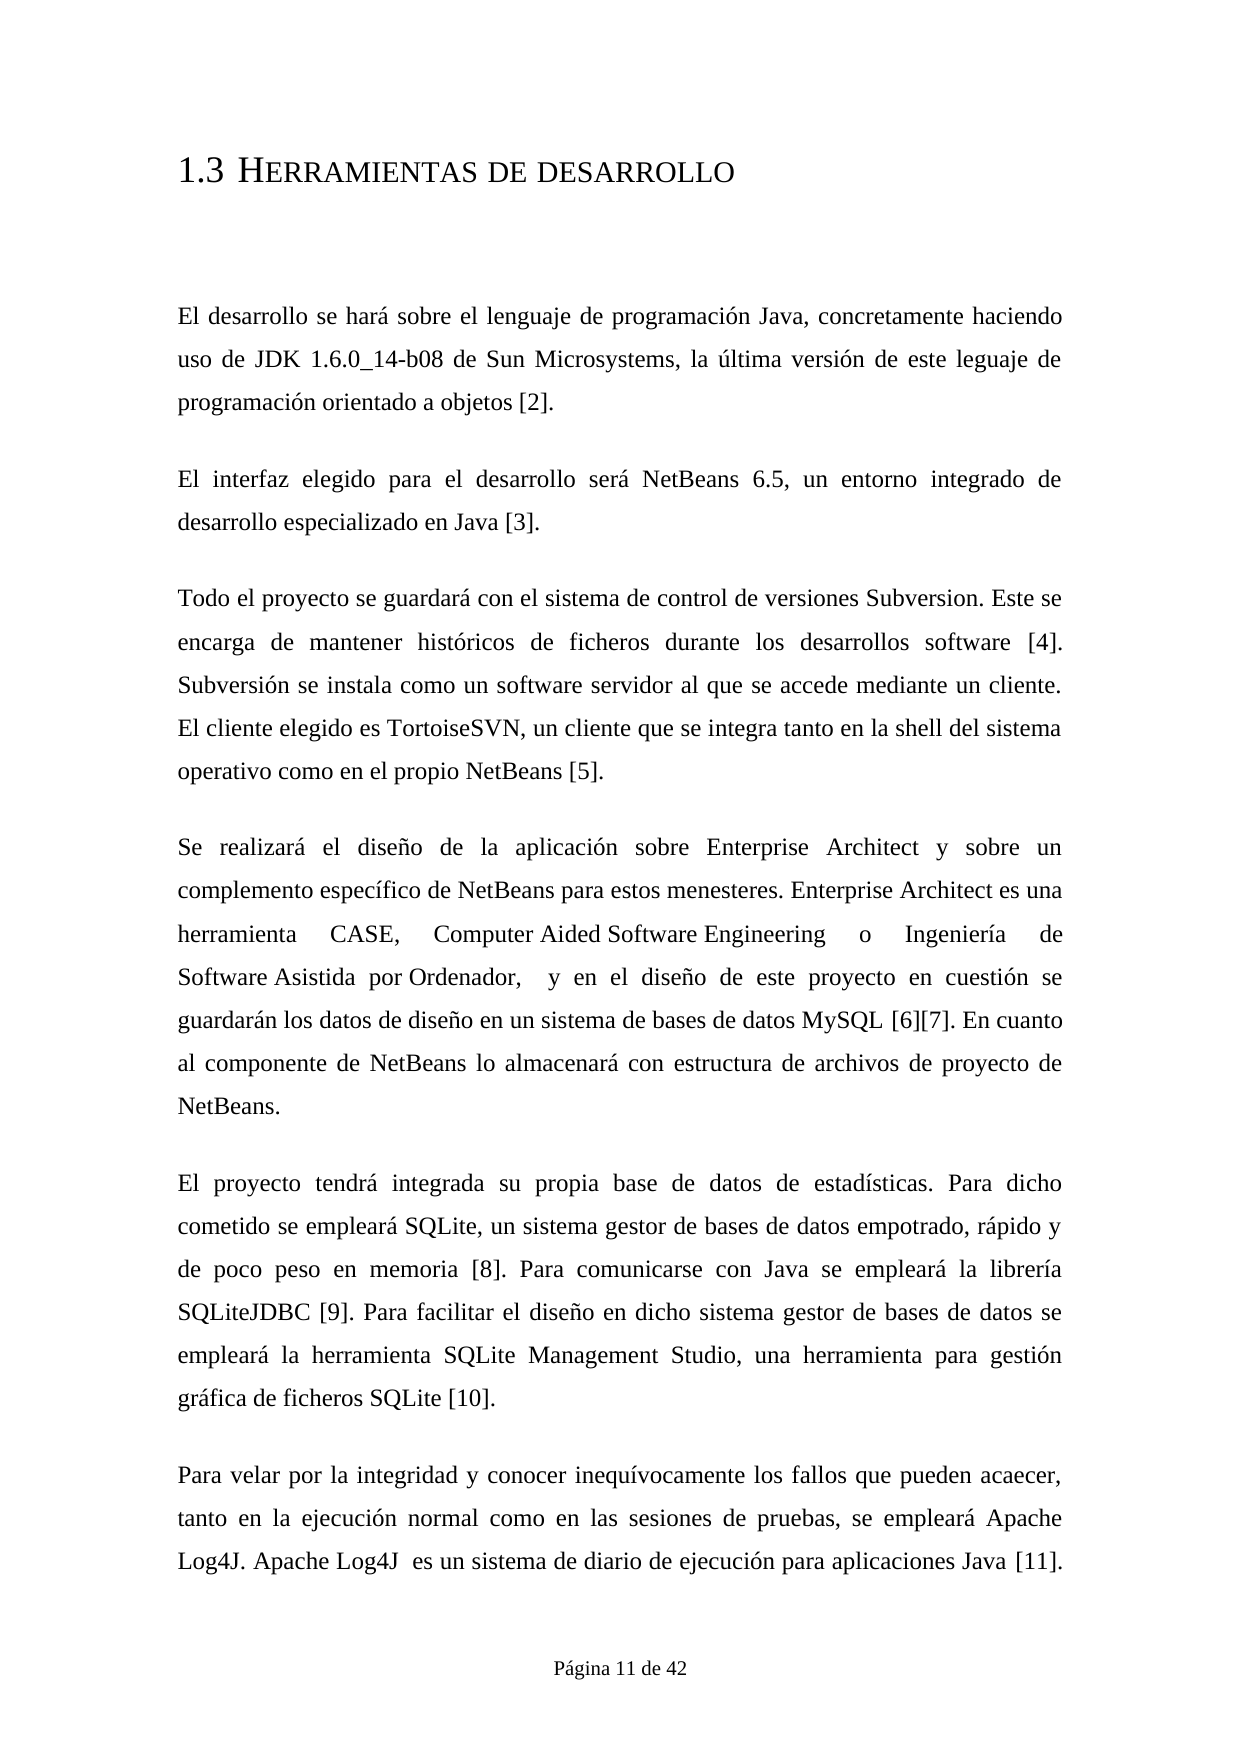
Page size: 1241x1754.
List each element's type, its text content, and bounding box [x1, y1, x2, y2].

subtitle Herramientas de desarrollo [177, 148, 1063, 191]
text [177, 1460, 1063, 1575]
